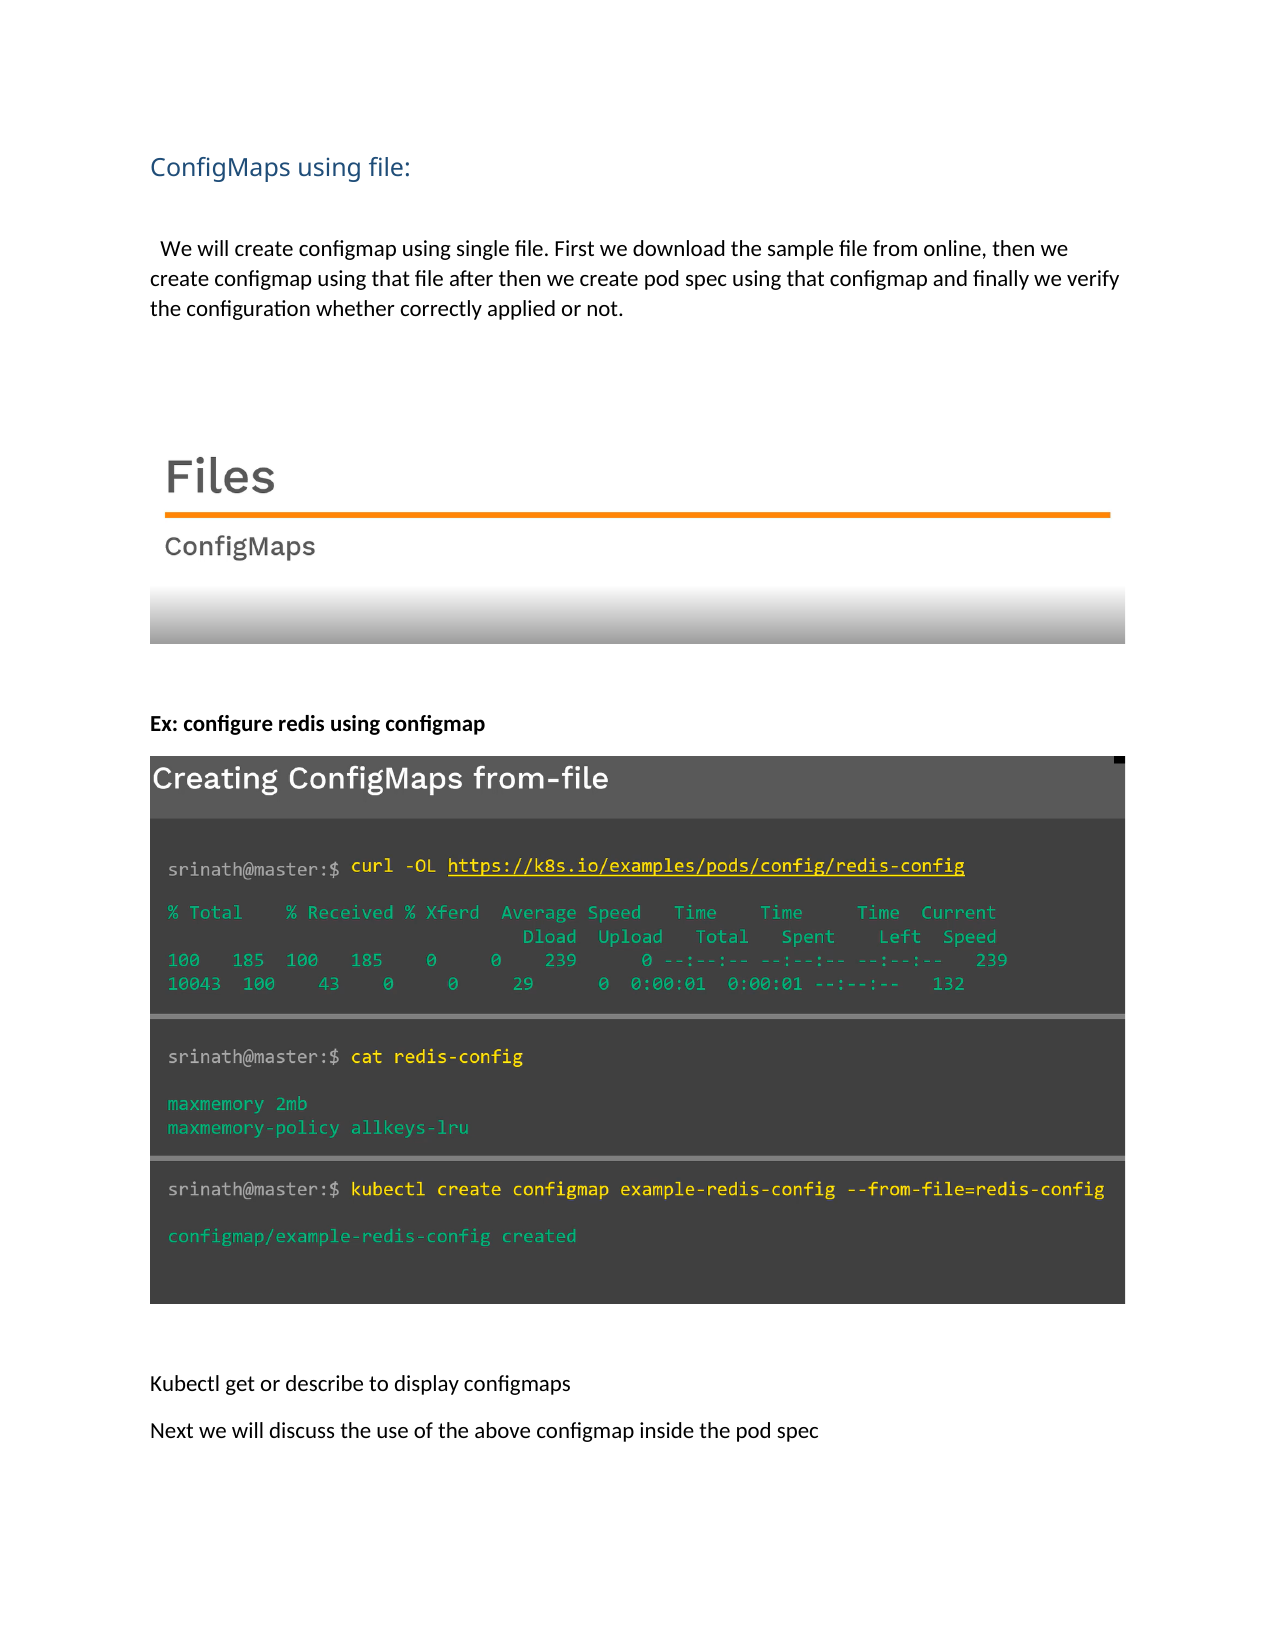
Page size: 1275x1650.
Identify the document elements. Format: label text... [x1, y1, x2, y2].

text We will create configmap using single file. First we download the sample file from online, then we create configmap using that file after then we create pod spec using that configmap and finally we verify the configuration whether correctly applied or not. [150, 234, 1125, 322]
subtitle ConfigMaps using file: [150, 150, 1125, 184]
text Ex: configure redis using configmap [150, 709, 1125, 738]
picture [150, 756, 1125, 1304]
picture [150, 387, 1125, 644]
text Kubectl get or describe to display configmaps [150, 1369, 1125, 1398]
text Next we will discuss the use of the above configmap inside the pod spec [150, 1416, 1125, 1444]
